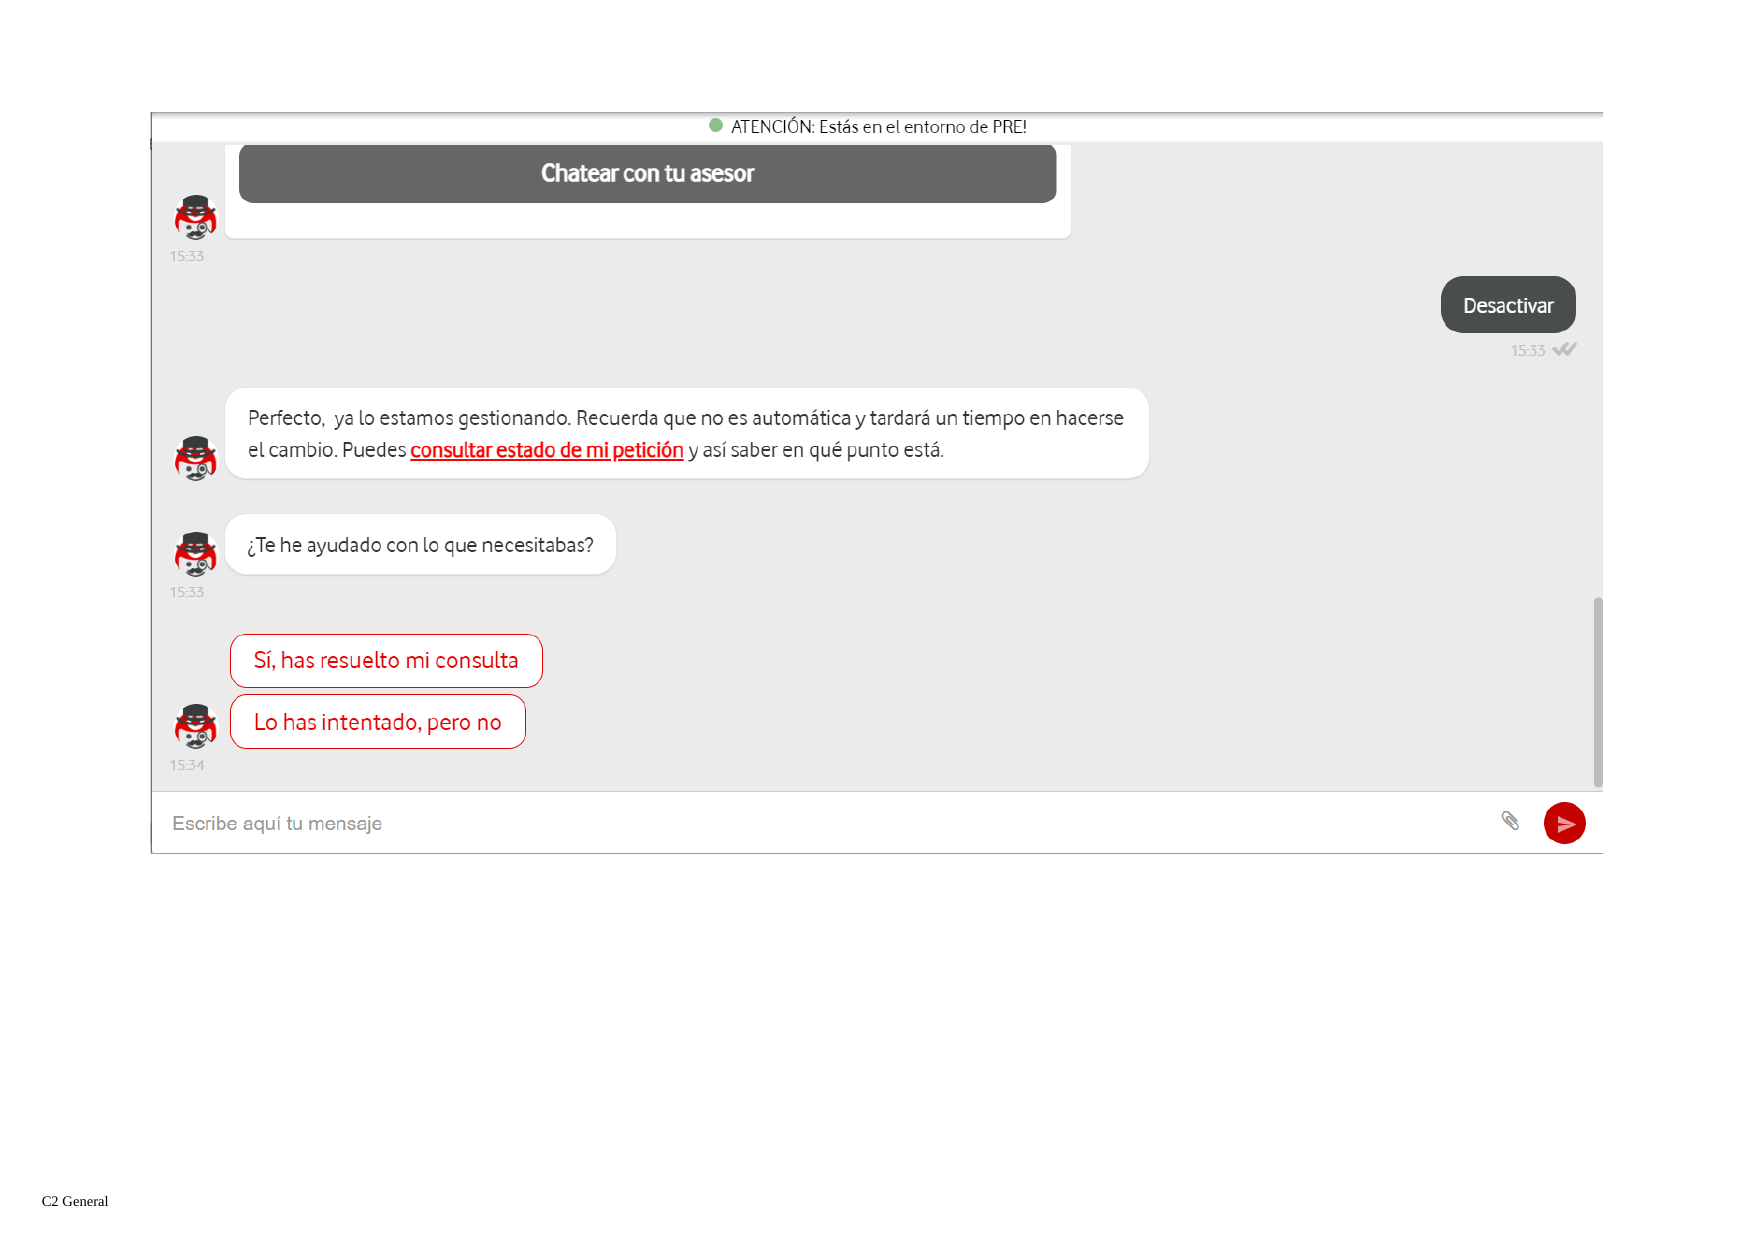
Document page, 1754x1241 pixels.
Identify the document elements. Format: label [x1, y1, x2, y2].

picture [150, 112, 1604, 854]
